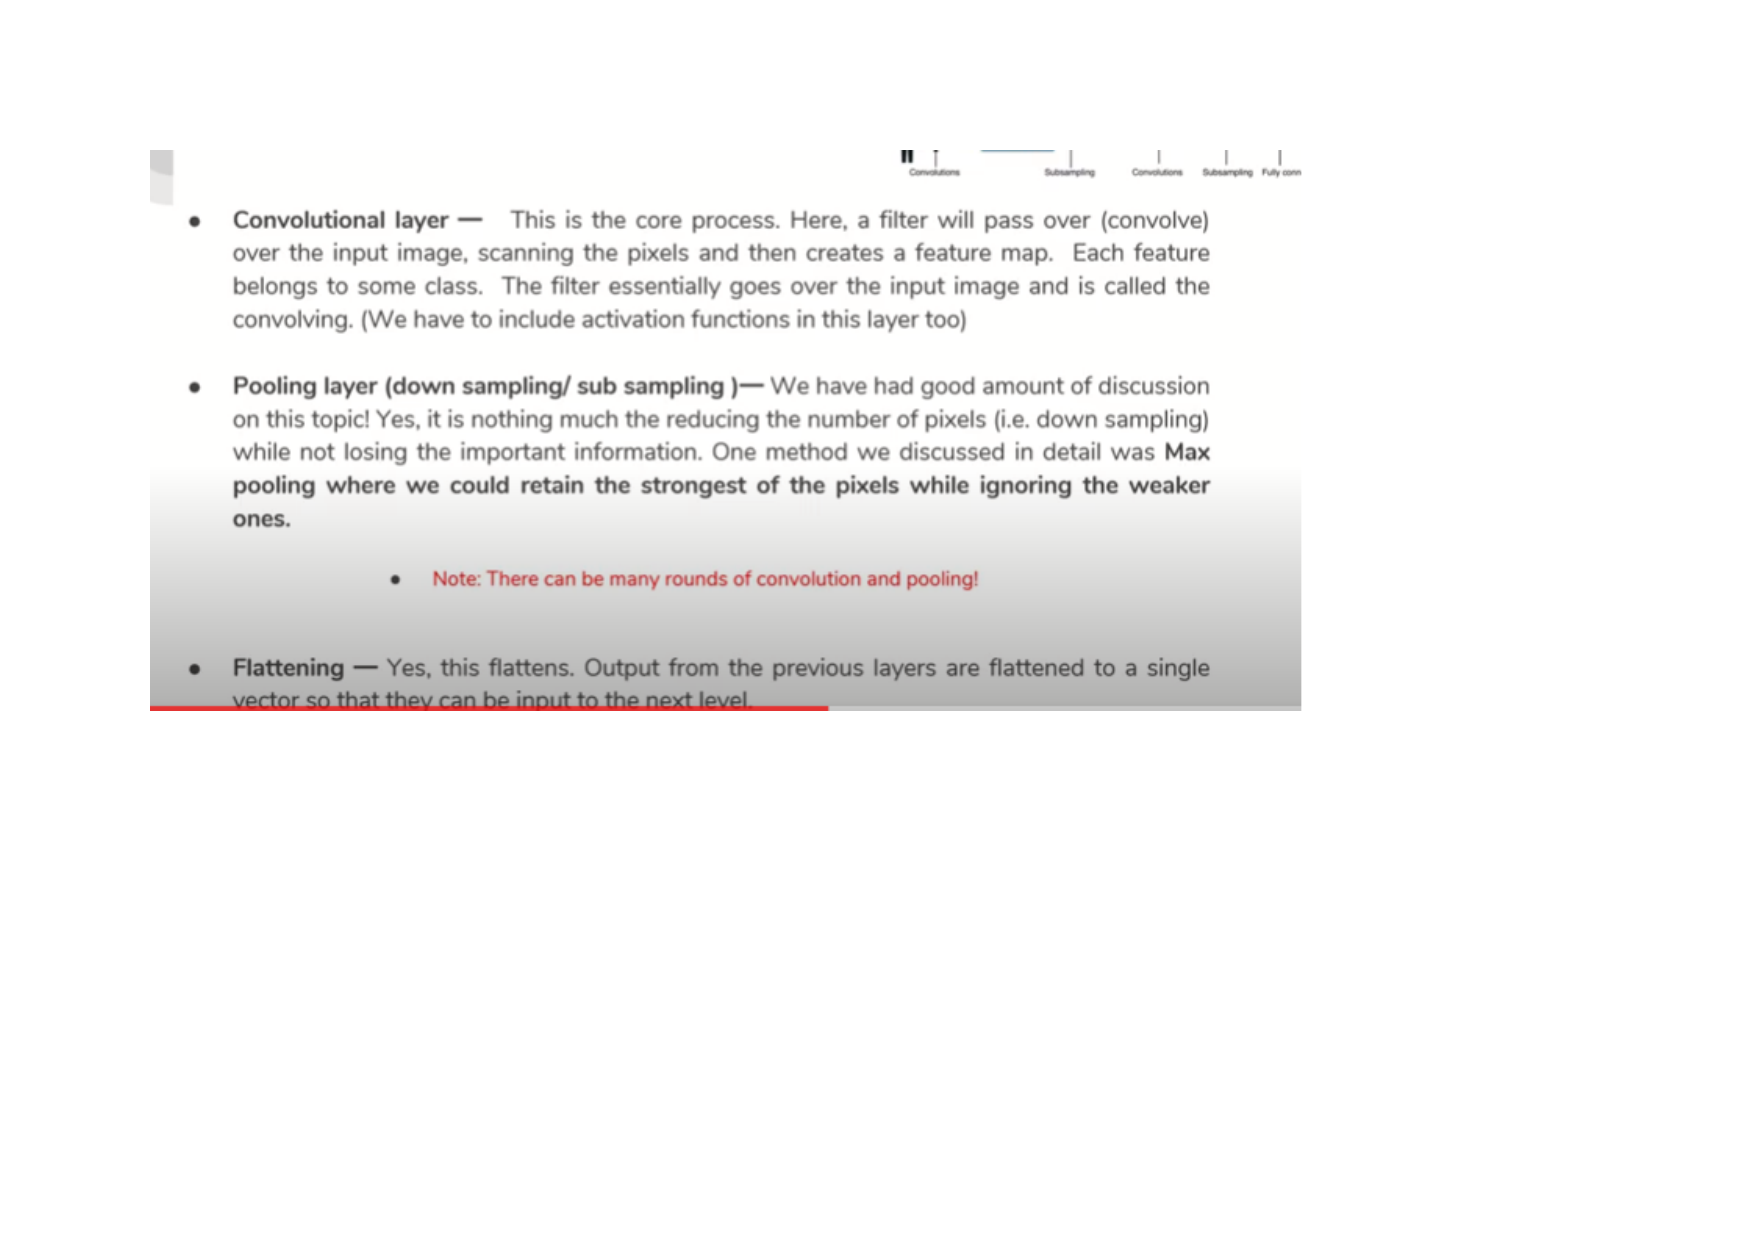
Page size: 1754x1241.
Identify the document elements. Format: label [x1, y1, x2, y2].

picture [150, 150, 1302, 711]
